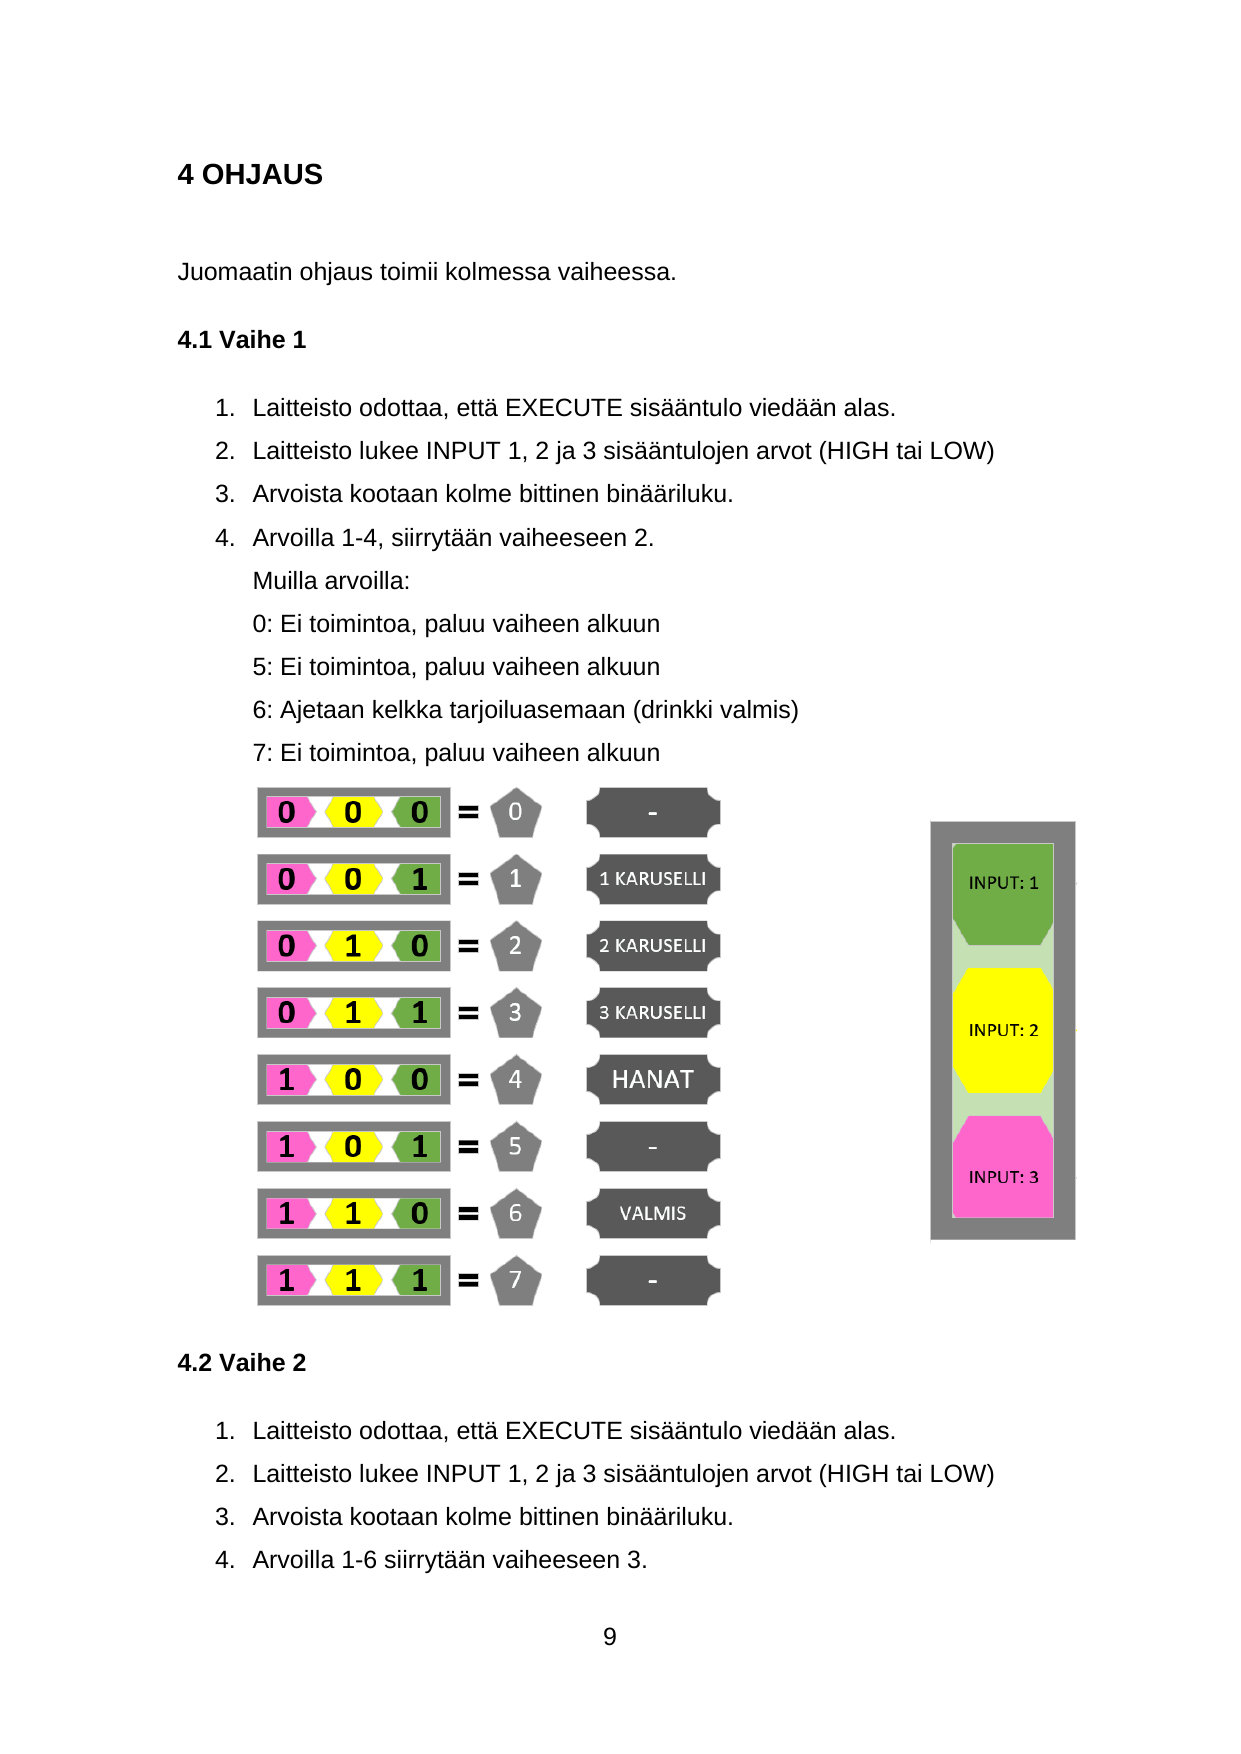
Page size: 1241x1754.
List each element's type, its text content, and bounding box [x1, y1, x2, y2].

list Laitteisto odottaa, että EXECUTE sisääntulo viedään alas. [215, 393, 1063, 422]
list 7: Ei toimintoa, paluu vaiheen alkuun [252, 738, 1063, 767]
text Juomaatin ohjaus toimii kolmessa vaiheessa. [177, 257, 1063, 286]
list Laitteisto odottaa, että EXECUTE sisääntulo viedään alas. [215, 1416, 1063, 1444]
list 6: Ajetaan kelkka tarjoiluasemaan (drinkki valmis) [252, 695, 1063, 724]
subtitle Vaihe 2 [177, 1348, 1063, 1376]
list Laitteisto lukee INPUT 1, 2 ja 3 sisääntulojen arvot (HIGH tai LOW) [215, 1459, 1063, 1488]
picture [929, 819, 1079, 1244]
list Arvoilla 1-4, siirrytään vaiheeseen 2. [215, 523, 1063, 551]
picture [252, 781, 722, 1309]
list Laitteisto lukee INPUT 1, 2 ja 3 sisääntulojen arvot (HIGH tai LOW) [215, 436, 1063, 465]
subtitle Vaihe 1 [177, 325, 1063, 354]
list Muilla arvoilla: [252, 566, 1063, 594]
list Arvoista kootaan kolme bittinen binääriluku. [215, 479, 1063, 508]
list 5: Ei toimintoa, paluu vaiheen alkuun [252, 652, 1063, 681]
list Arvoilla 1-6 siirrytään vaiheeseen 3. [215, 1545, 1063, 1574]
subtitle ohjaus [177, 157, 1063, 190]
list Arvoista kootaan kolme bittinen binääriluku. [215, 1502, 1063, 1531]
list 0: Ei toimintoa, paluu vaiheen alkuun [252, 609, 1063, 638]
